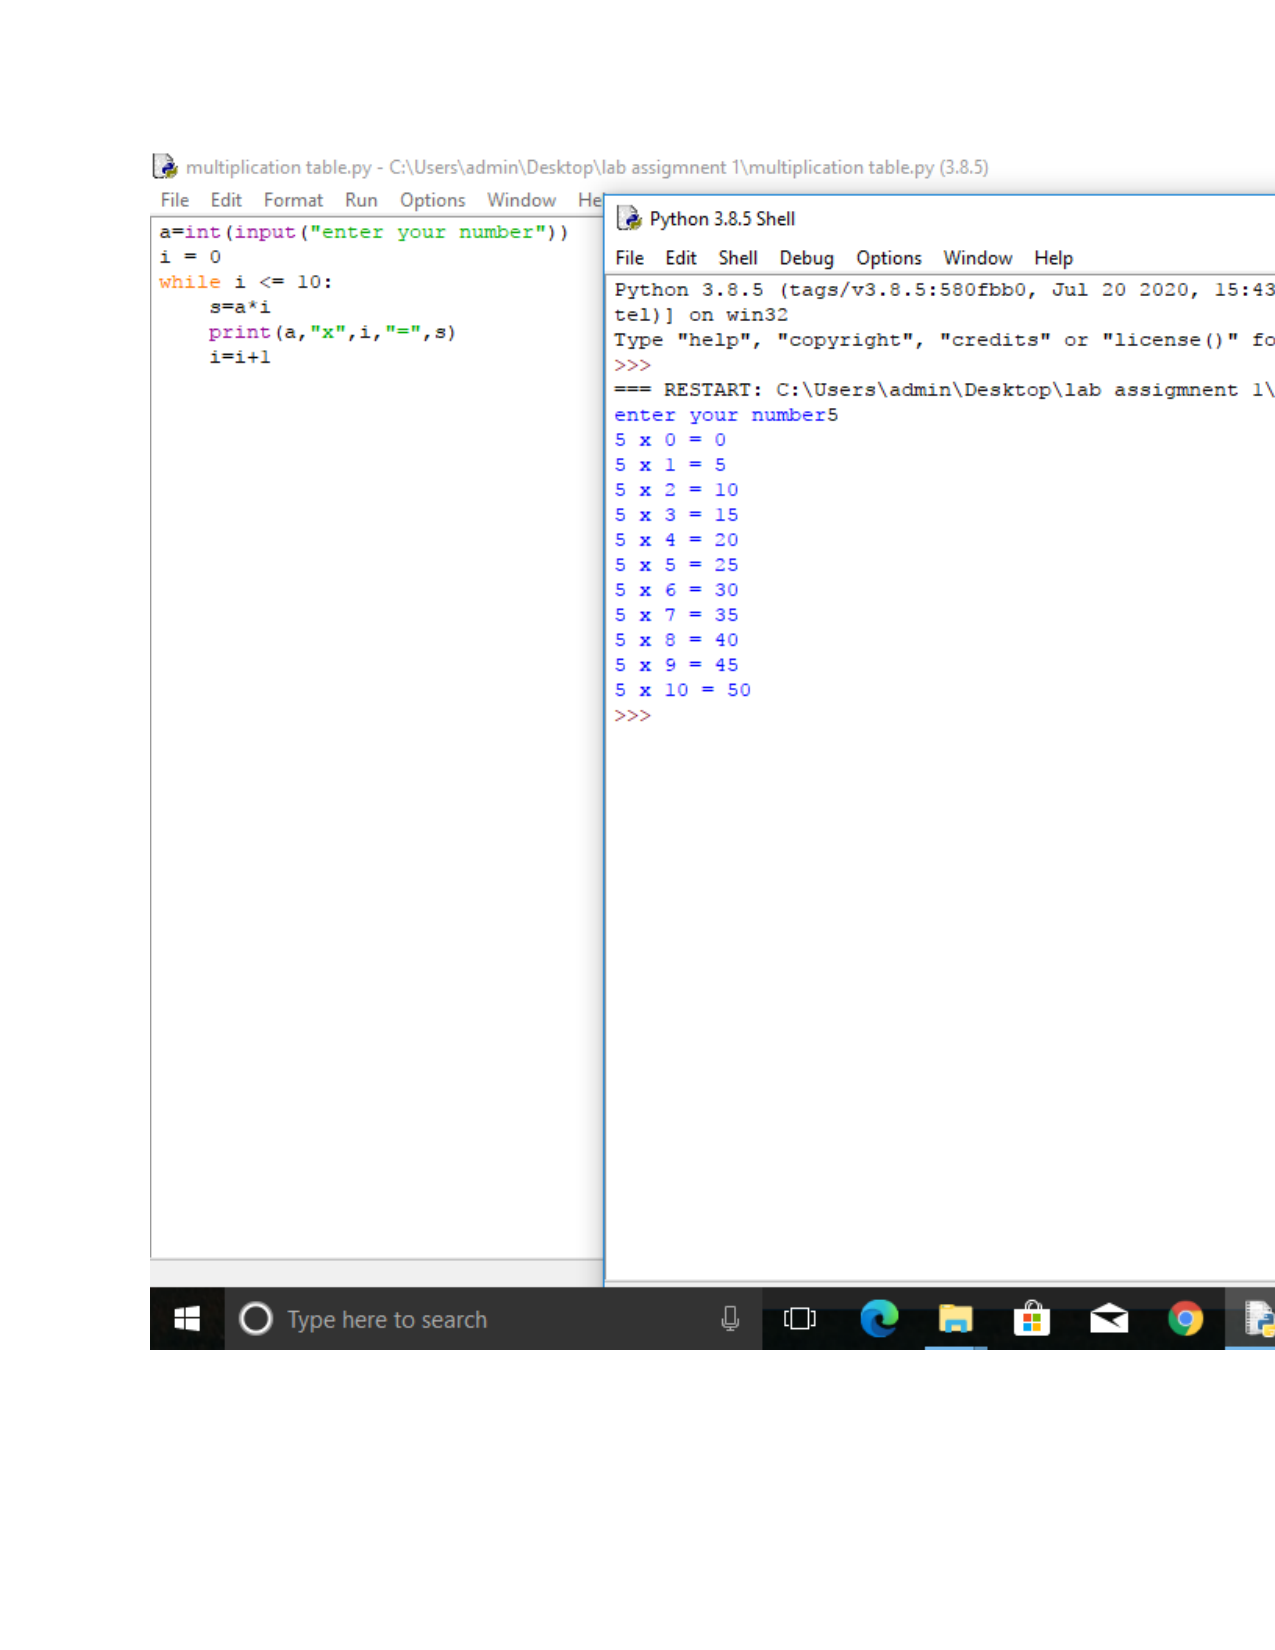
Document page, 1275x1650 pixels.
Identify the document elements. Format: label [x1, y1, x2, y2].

picture [150, 150, 1275, 1350]
